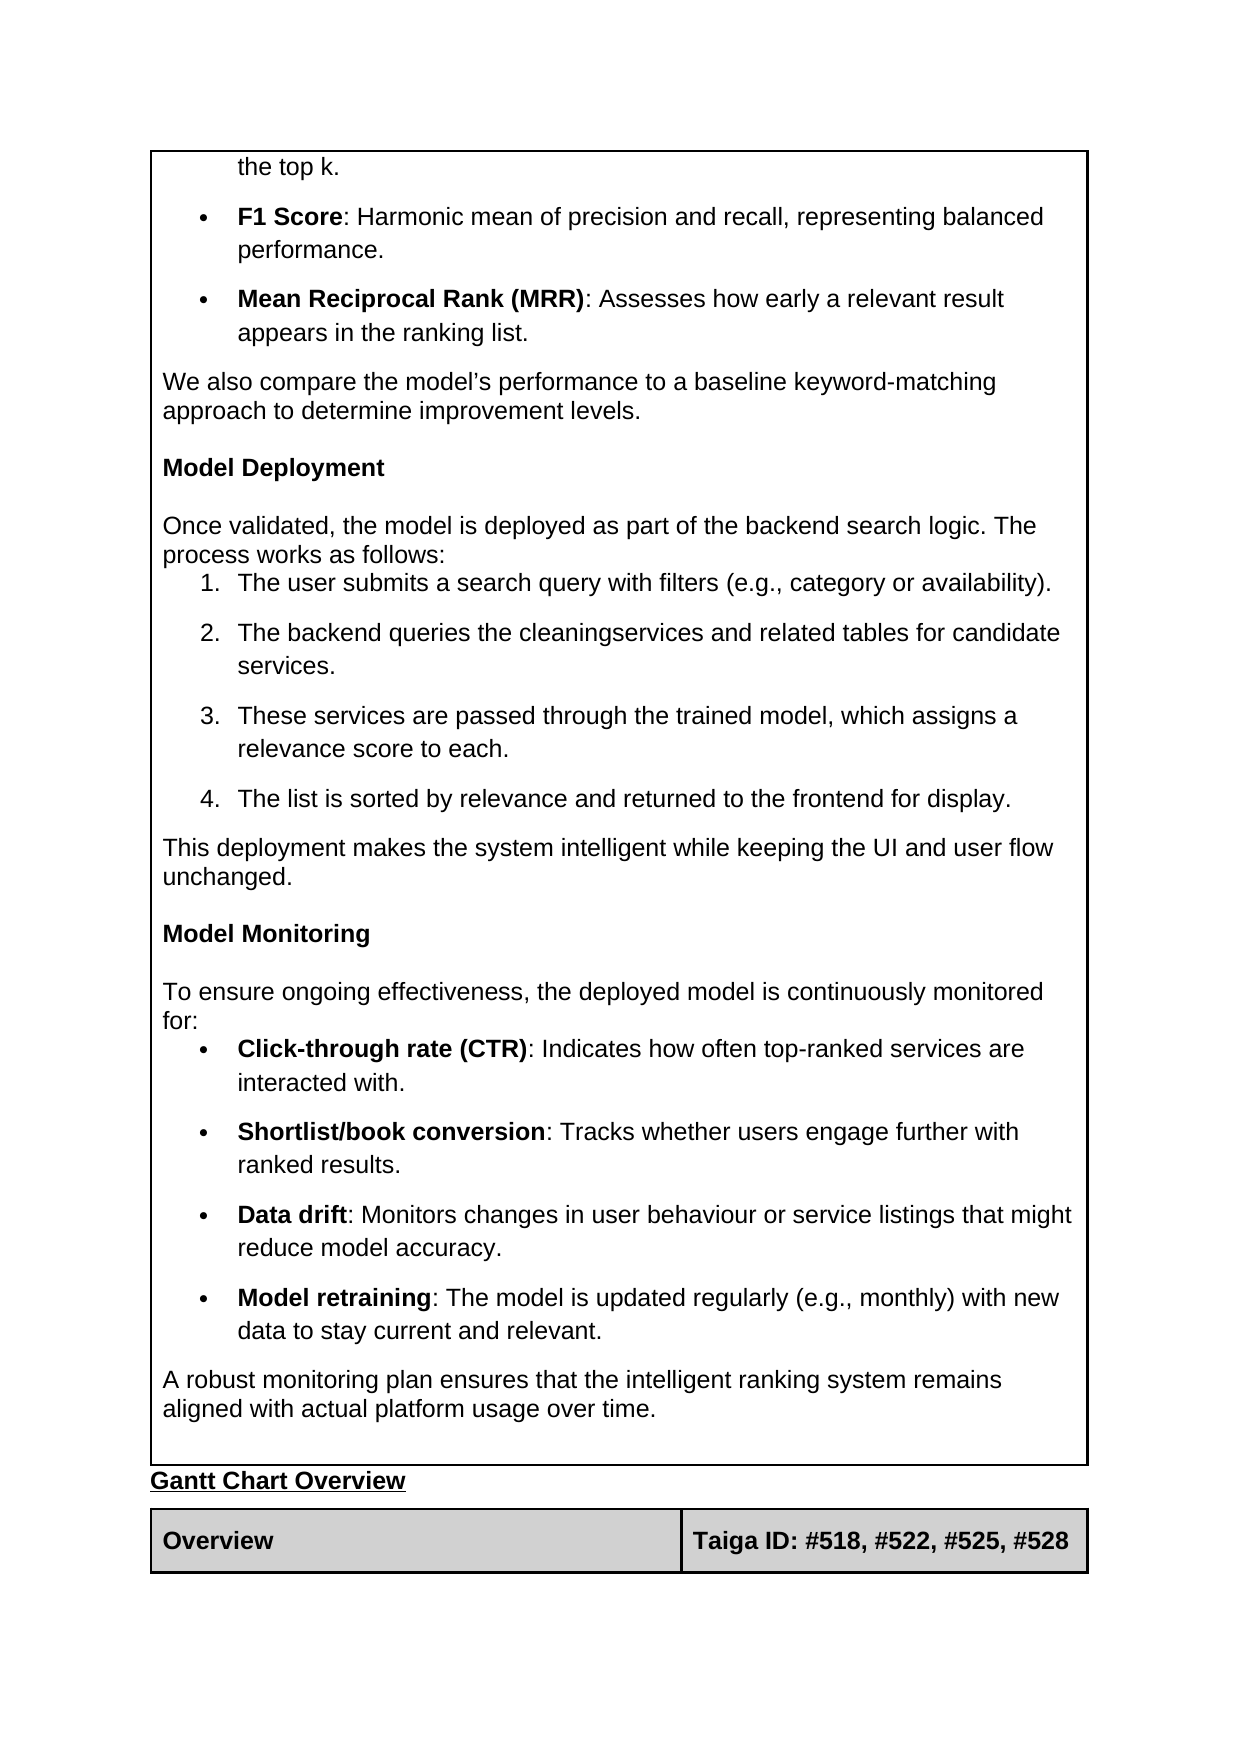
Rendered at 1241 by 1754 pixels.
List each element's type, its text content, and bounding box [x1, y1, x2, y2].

table_header Overview [152, 1510, 680, 1571]
text Gantt Chart Overview [150, 1466, 1090, 1495]
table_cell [152, 152, 1086, 1464]
table_header Taiga ID: #518, #522, #525, #528 [683, 1510, 1086, 1571]
